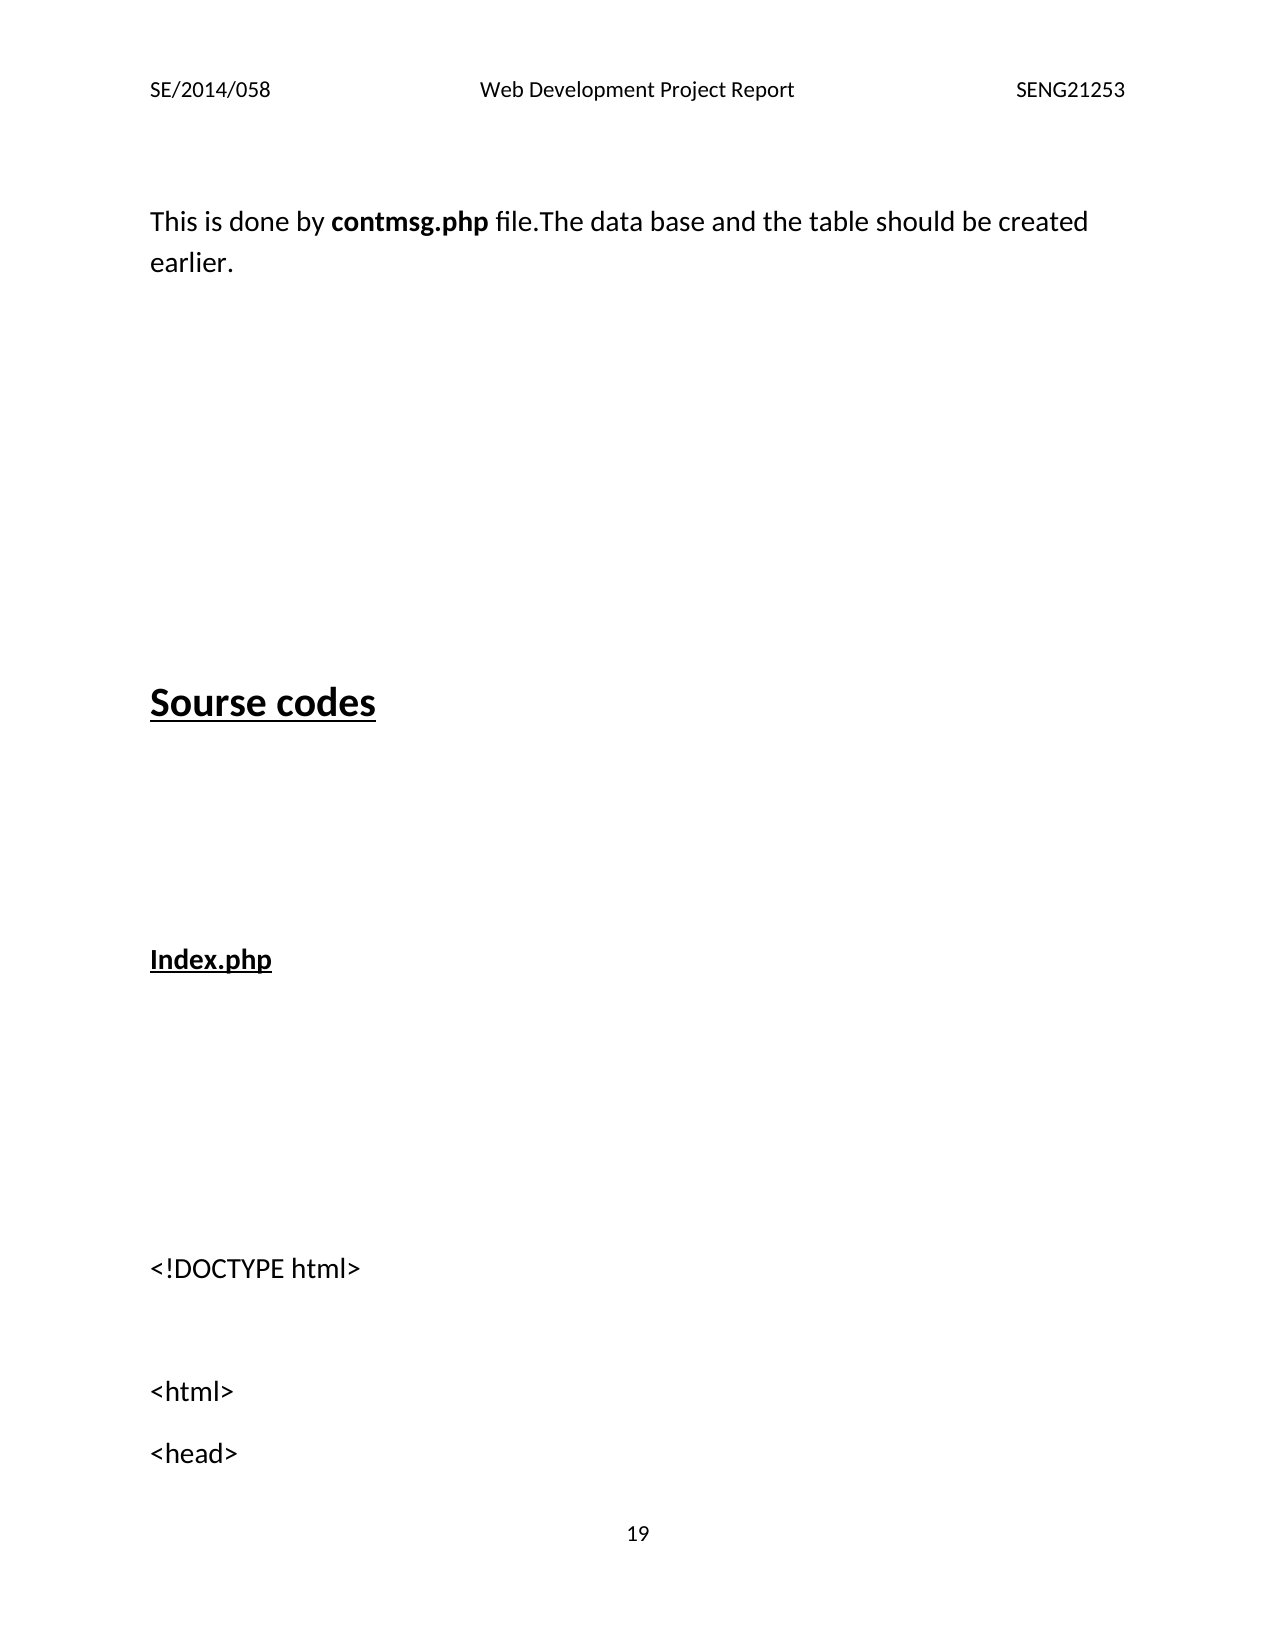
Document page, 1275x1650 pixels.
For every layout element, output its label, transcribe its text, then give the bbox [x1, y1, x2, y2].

text This is done by contmsg.php file.The data base and the table should be created earlier. [150, 203, 1125, 279]
text <head> [150, 1435, 1125, 1471]
text <html> [150, 1373, 1125, 1409]
text <!DOCTYPE html> [150, 1250, 1125, 1285]
text Index.php [150, 941, 1125, 977]
text Sourse codes [150, 676, 1125, 727]
